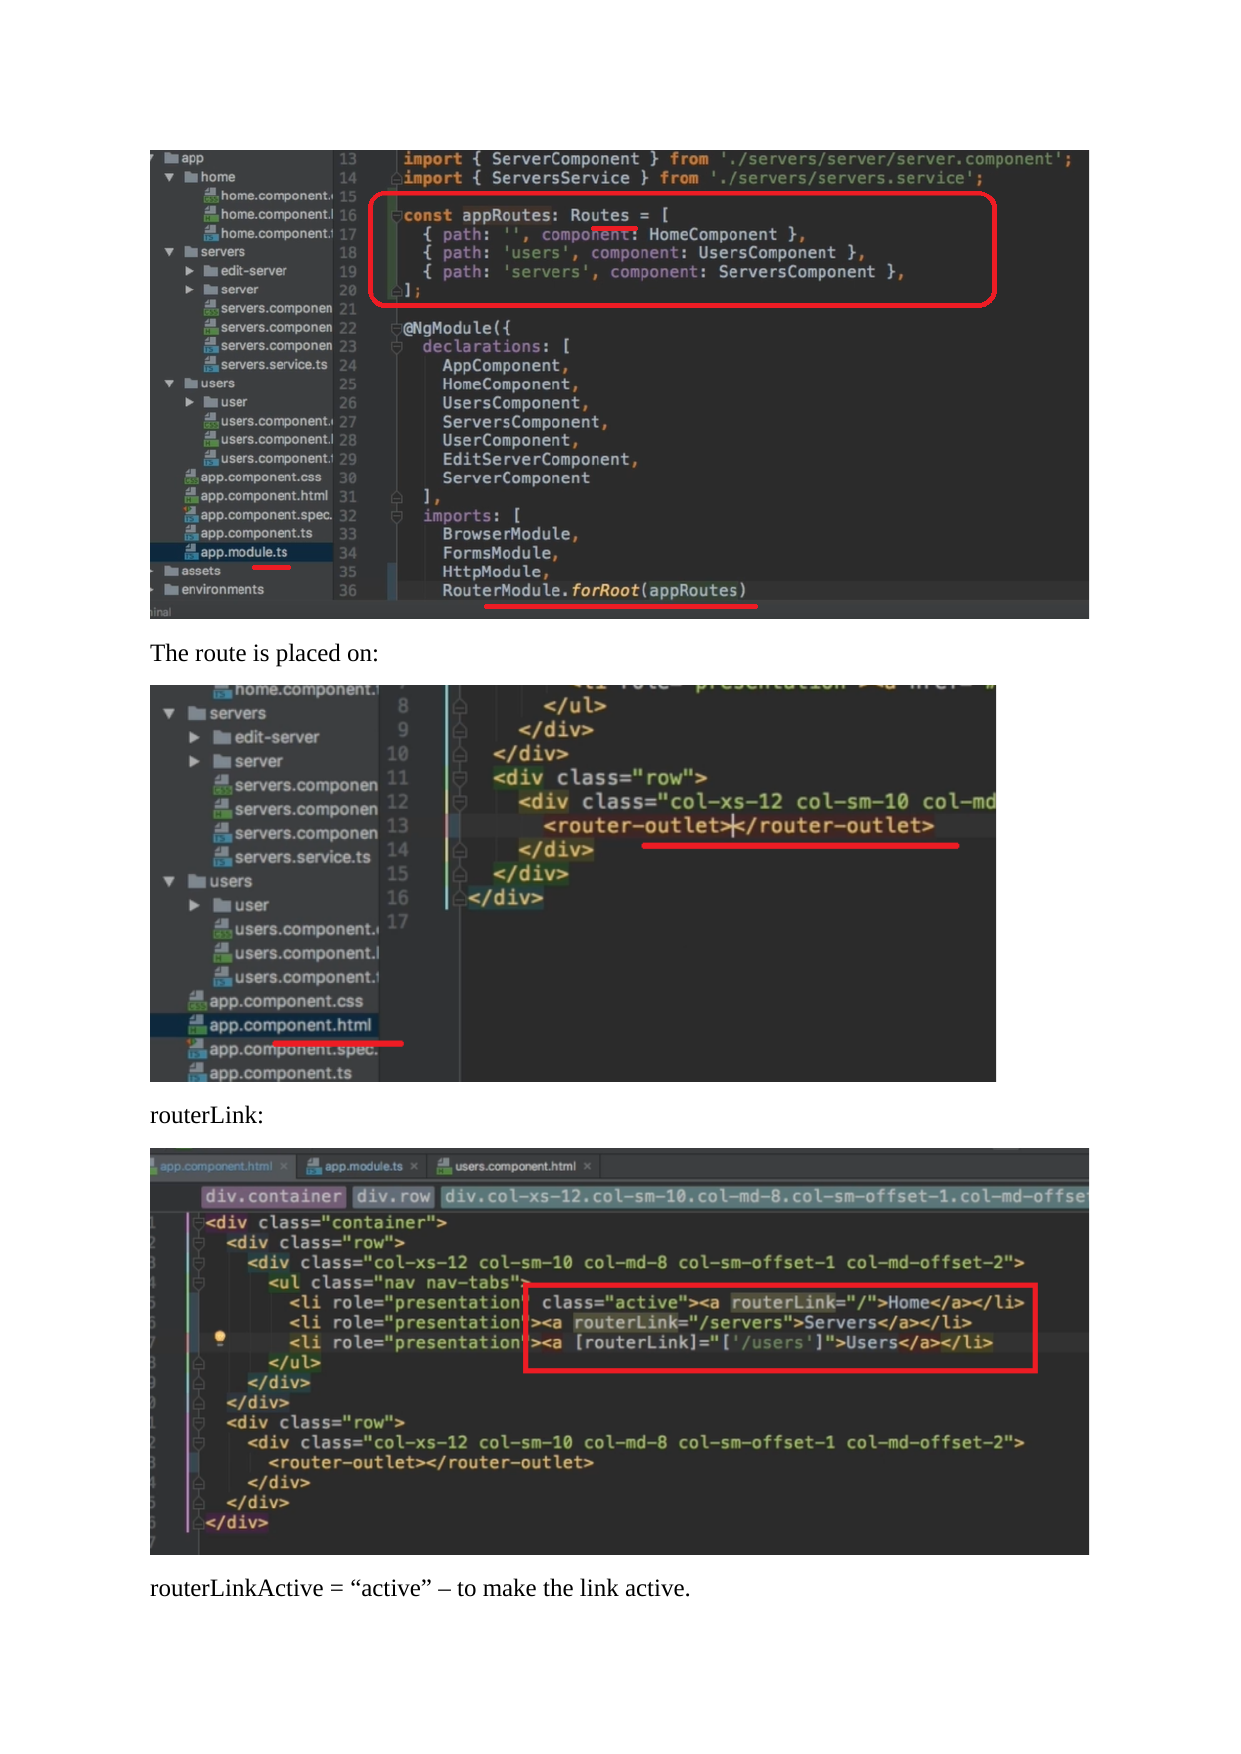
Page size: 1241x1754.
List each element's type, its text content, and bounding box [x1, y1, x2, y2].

text The route is placed on: [150, 638, 1090, 667]
picture [150, 150, 1090, 619]
picture [150, 1148, 1090, 1555]
picture [150, 685, 997, 1082]
text routerLinkActive = “active” – to make the link active. [150, 1573, 1090, 1602]
text routerLink: [150, 1101, 1090, 1129]
